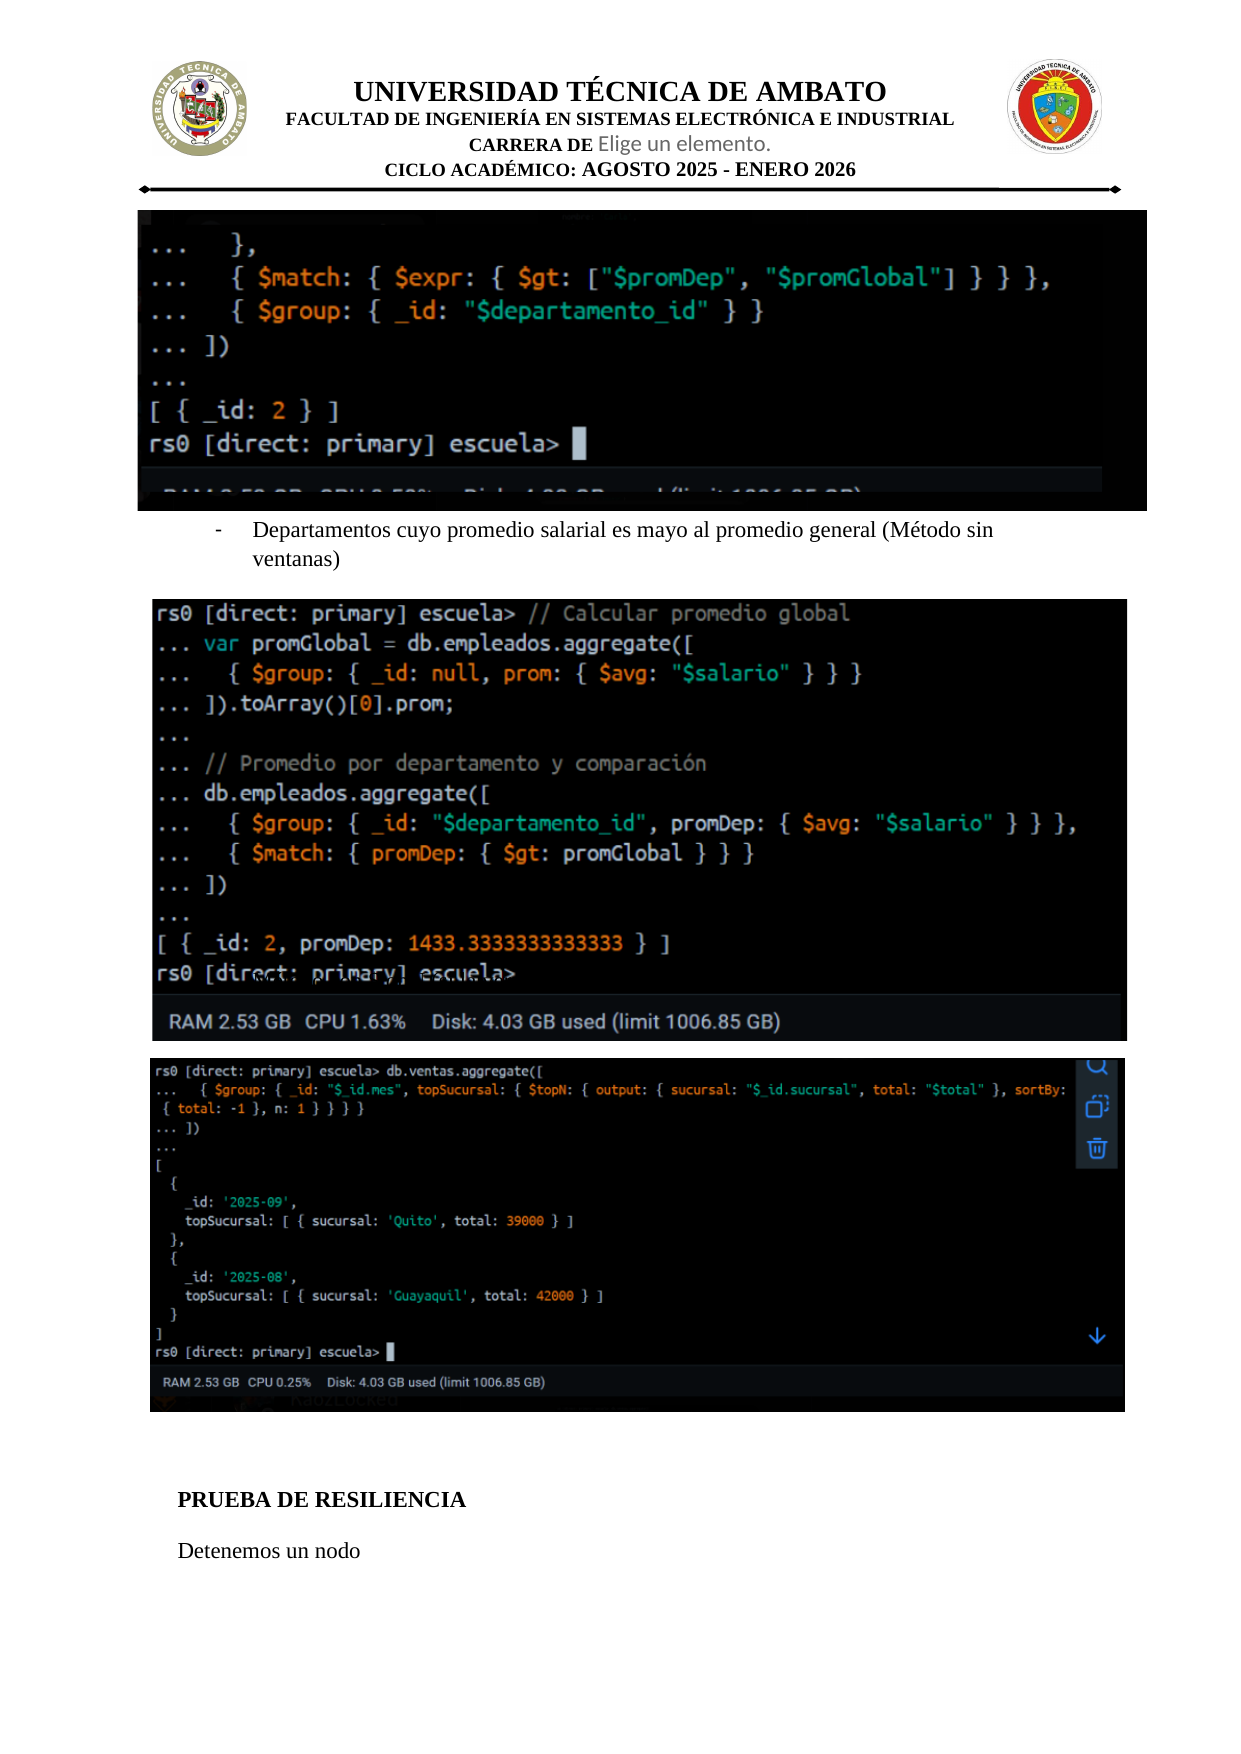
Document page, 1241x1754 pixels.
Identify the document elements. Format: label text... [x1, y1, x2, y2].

picture [152, 599, 1128, 1041]
text PRUEBA DE RESILIENCIA [177, 1486, 1063, 1513]
list Departamentos cuyo promedio salarial es mayo al promedio general (Método sin ventanas) [215, 515, 1063, 572]
picture [1007, 59, 1102, 154]
picture [137, 210, 1147, 511]
list Método con $topN (si la versión lo soporta) [215, 967, 1063, 994]
text Detenemos un nodo [177, 1537, 1063, 1564]
picture [150, 1058, 1125, 1412]
picture [152, 61, 247, 156]
